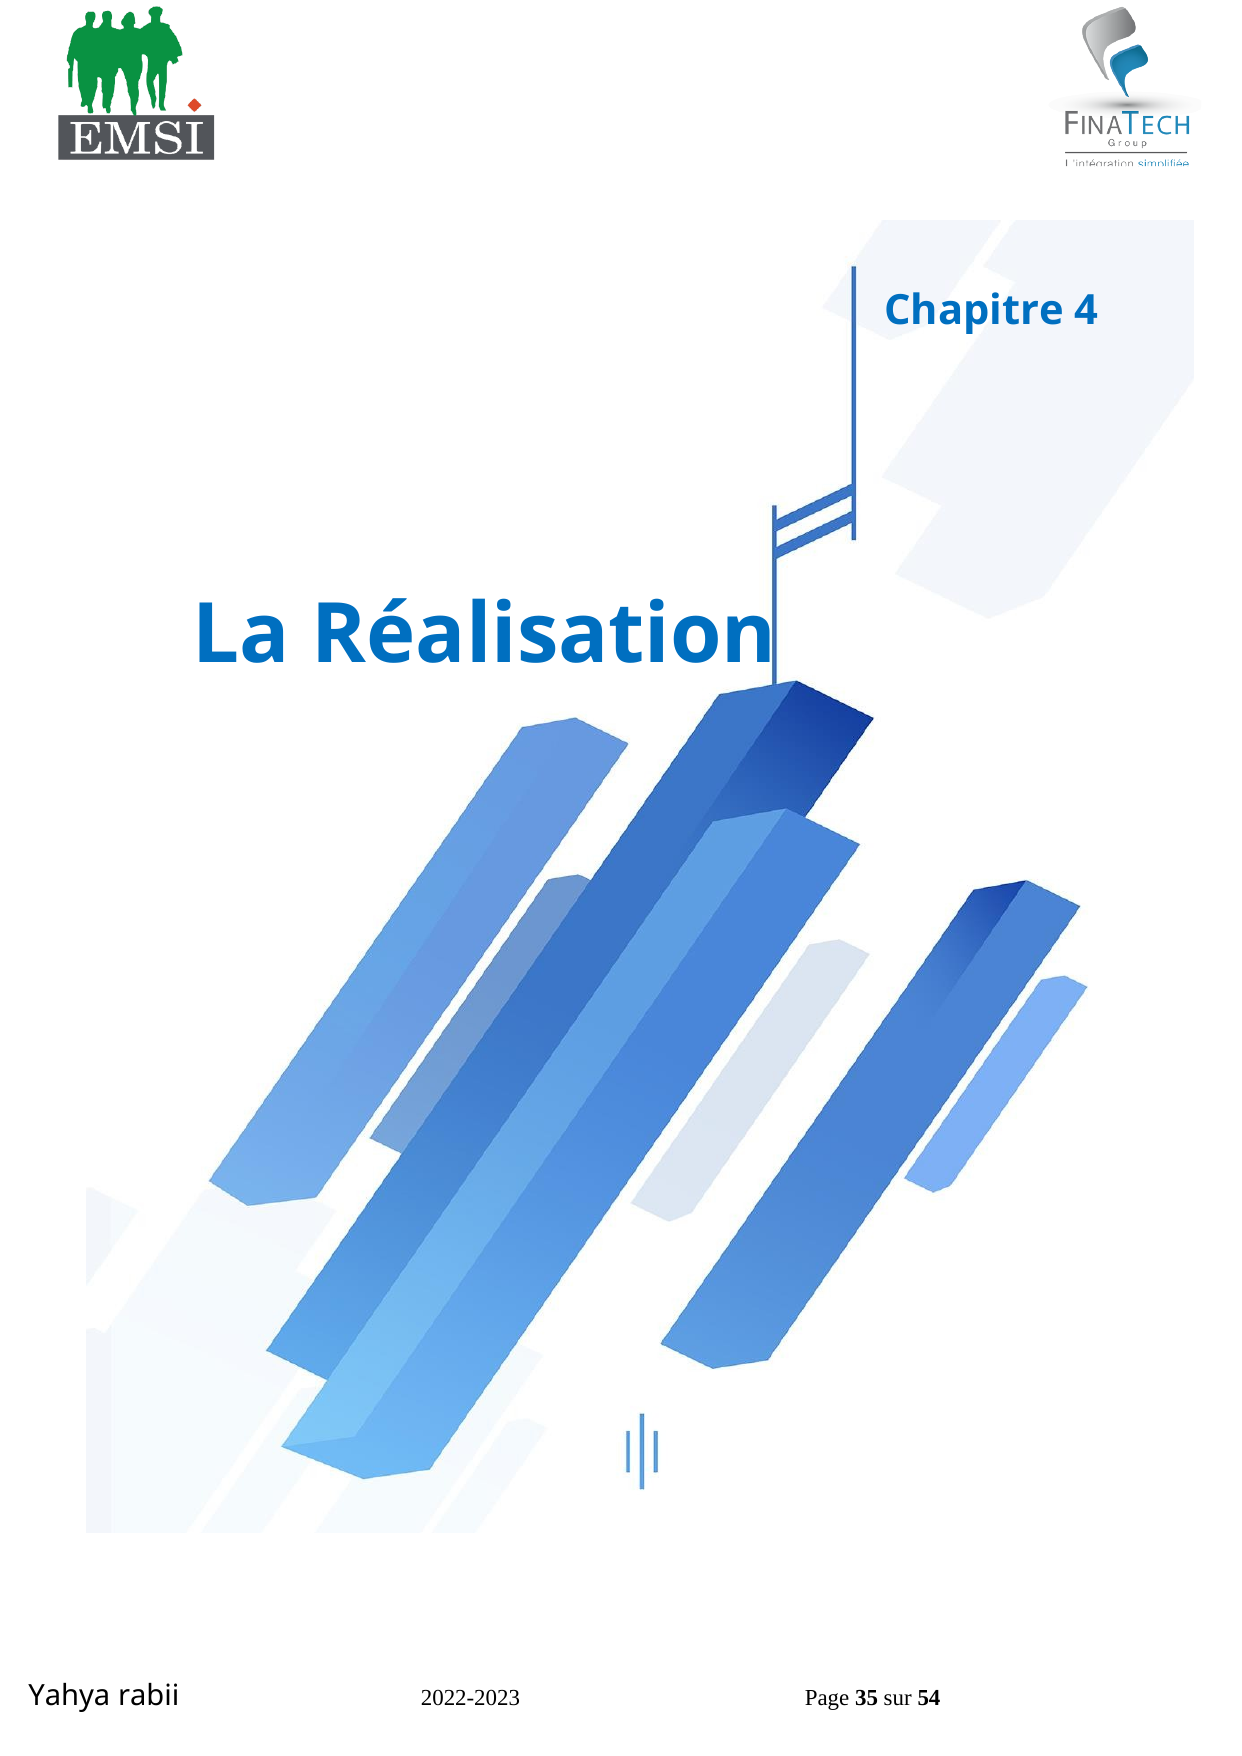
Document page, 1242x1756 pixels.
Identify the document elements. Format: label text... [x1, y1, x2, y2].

text Chapitre 4 [0, 280, 1098, 337]
picture [50, 3, 220, 166]
picture [1048, 6, 1202, 167]
picture [86, 220, 1194, 1533]
subtitle La Réalisation [192, 573, 1242, 687]
